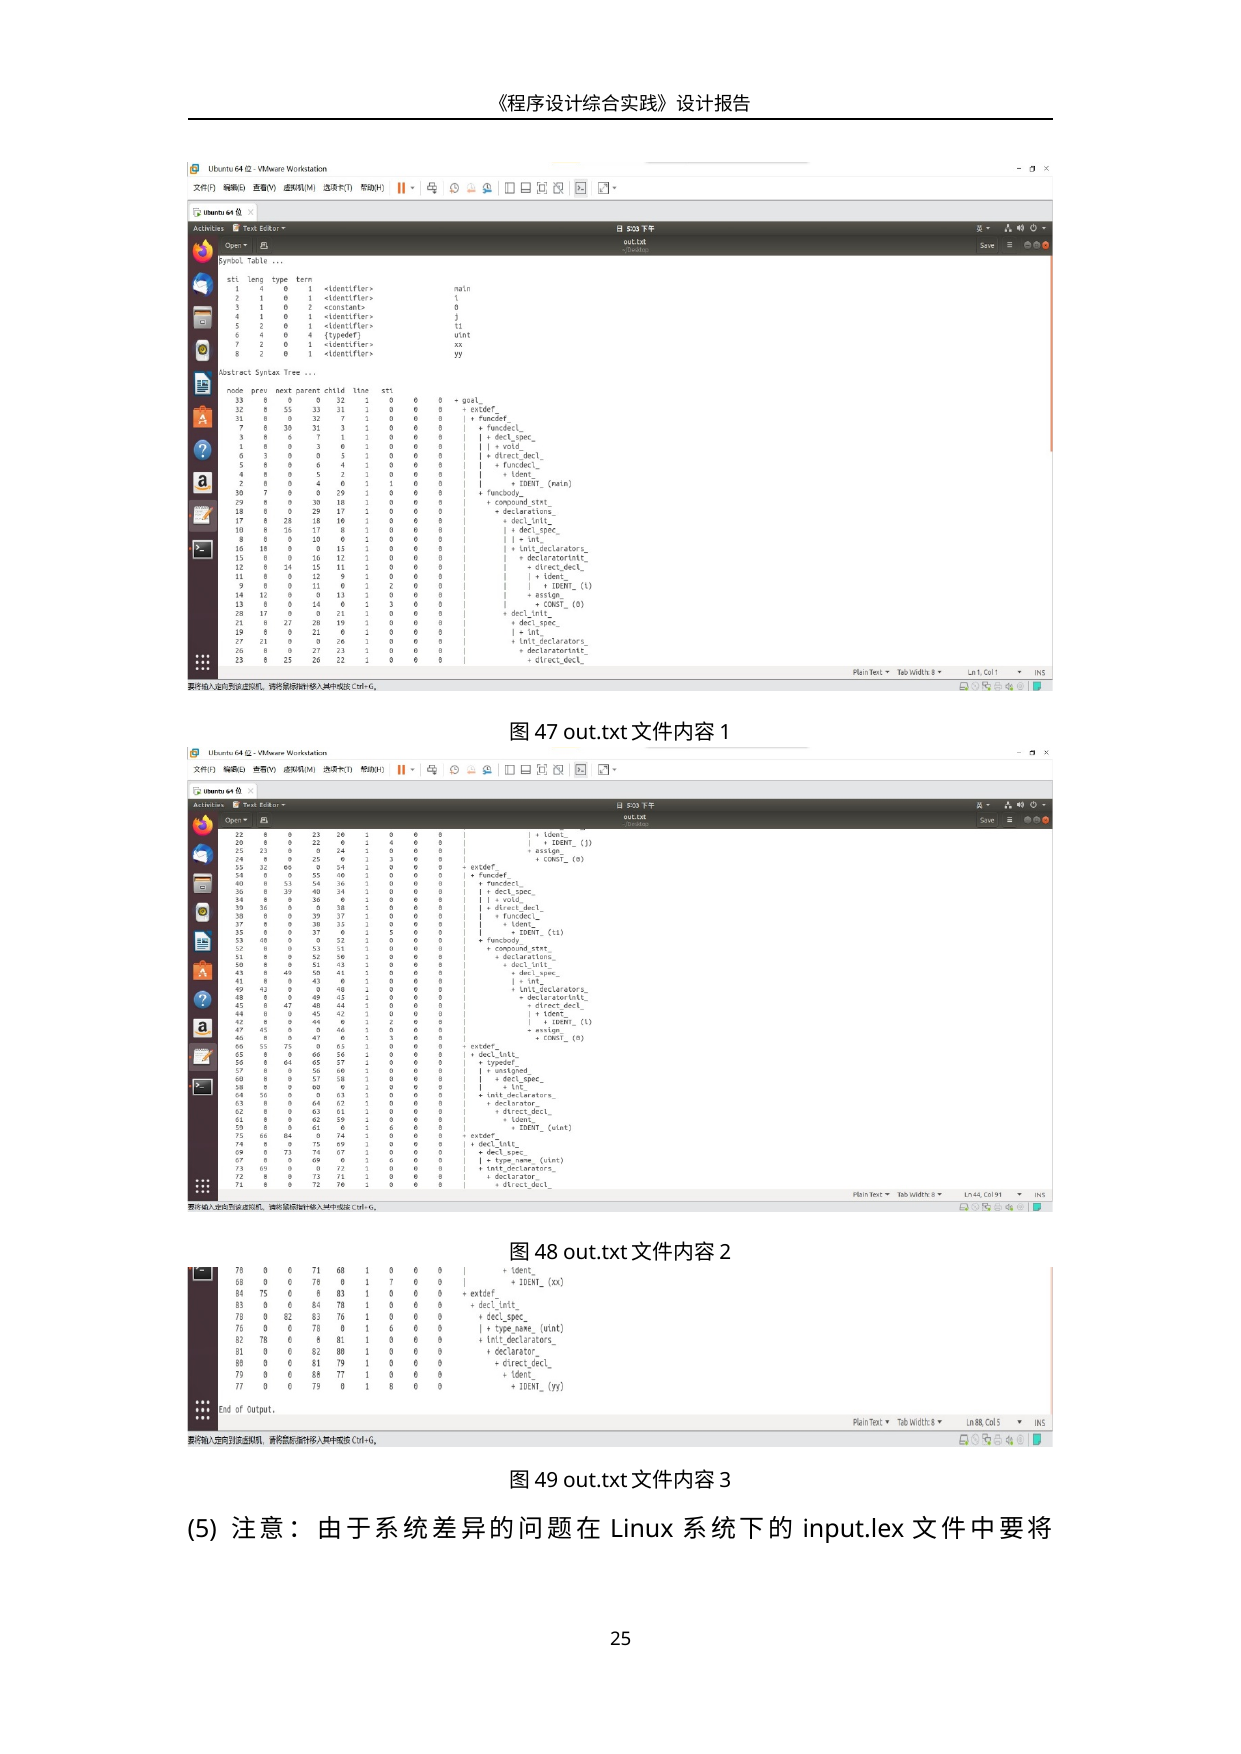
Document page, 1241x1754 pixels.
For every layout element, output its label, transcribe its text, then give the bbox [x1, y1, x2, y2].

picture [187, 1267, 1053, 1447]
text 图48 out.txt文件内容2 [187, 1234, 1053, 1267]
text 图47 out.txt文件内容1 [187, 714, 1053, 747]
text 图49 out.txt文件内容3 [187, 1462, 1053, 1494]
picture [187, 747, 1053, 1212]
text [187, 1494, 1053, 1559]
picture [187, 162, 1053, 691]
